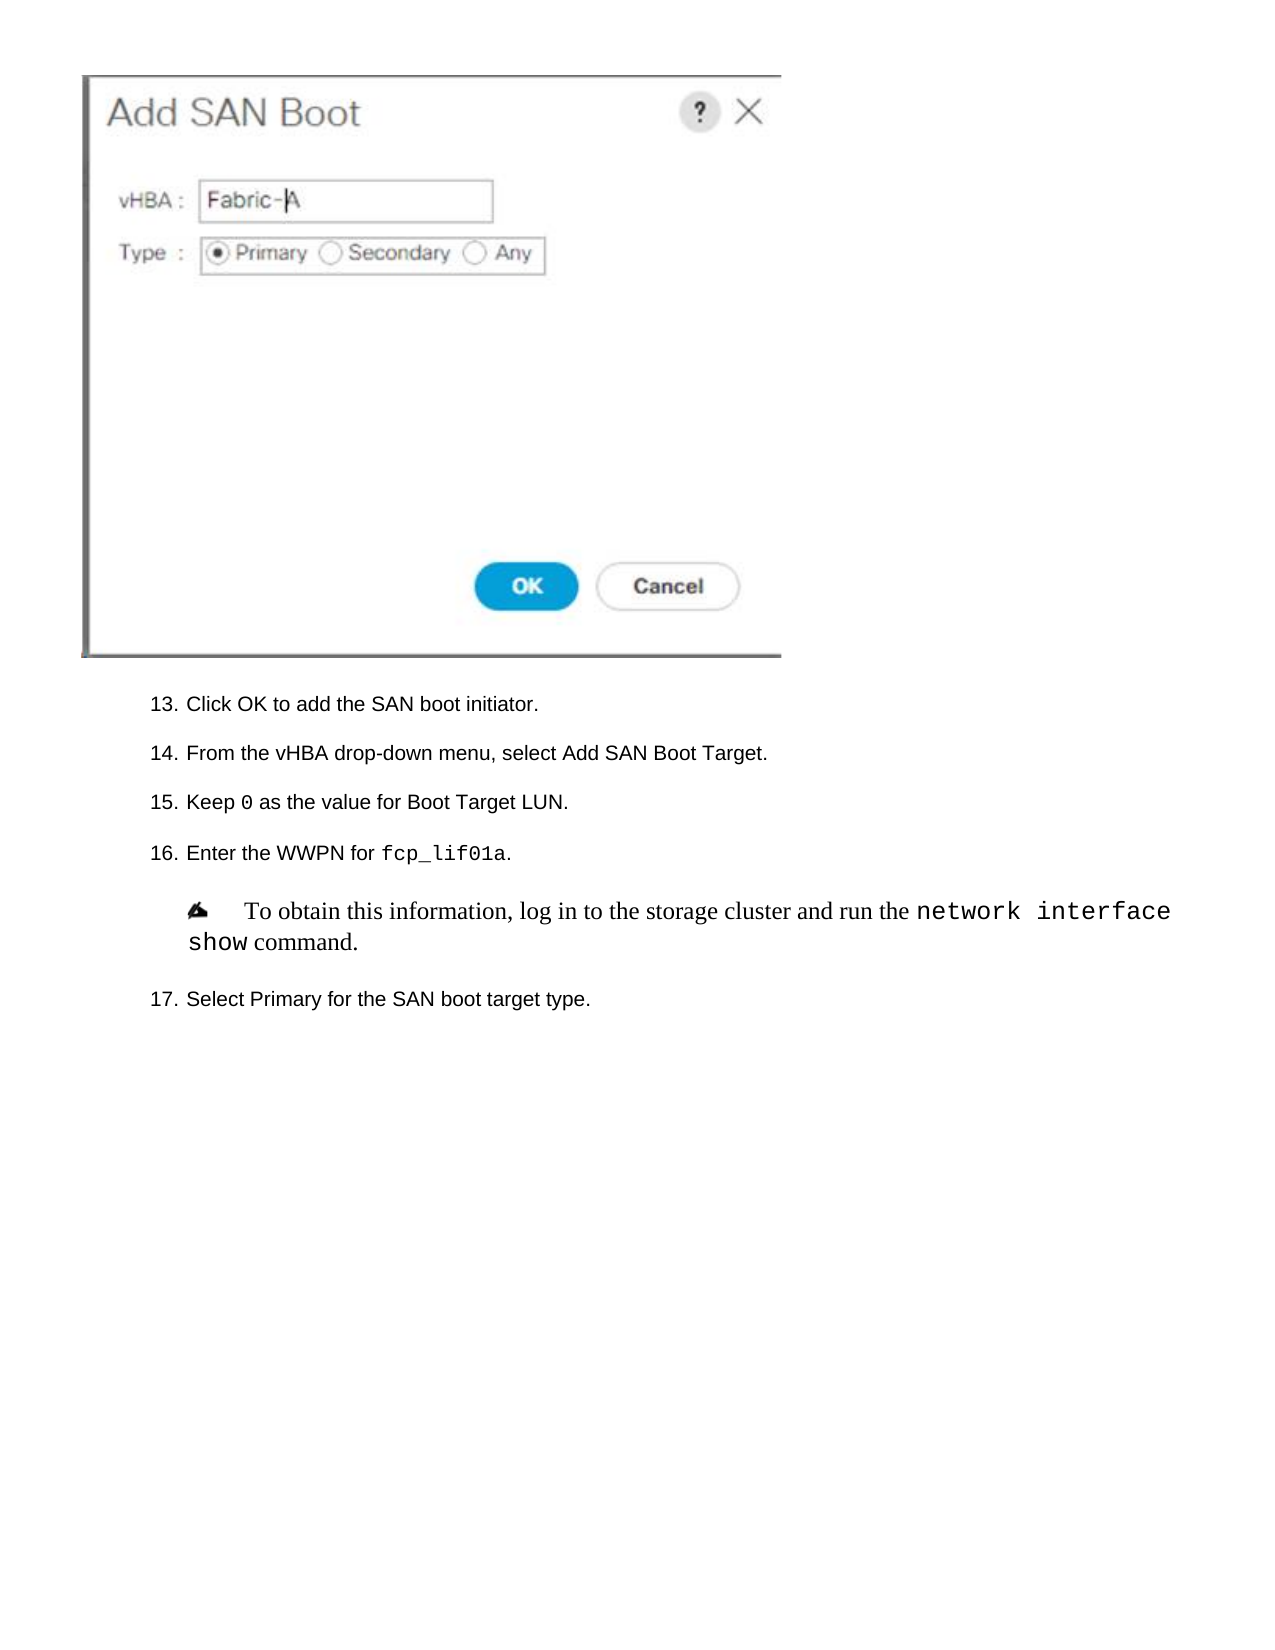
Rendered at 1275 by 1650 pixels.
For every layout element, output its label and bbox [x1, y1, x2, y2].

picture [187, 901, 208, 920]
picture [81, 75, 782, 658]
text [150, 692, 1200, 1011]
